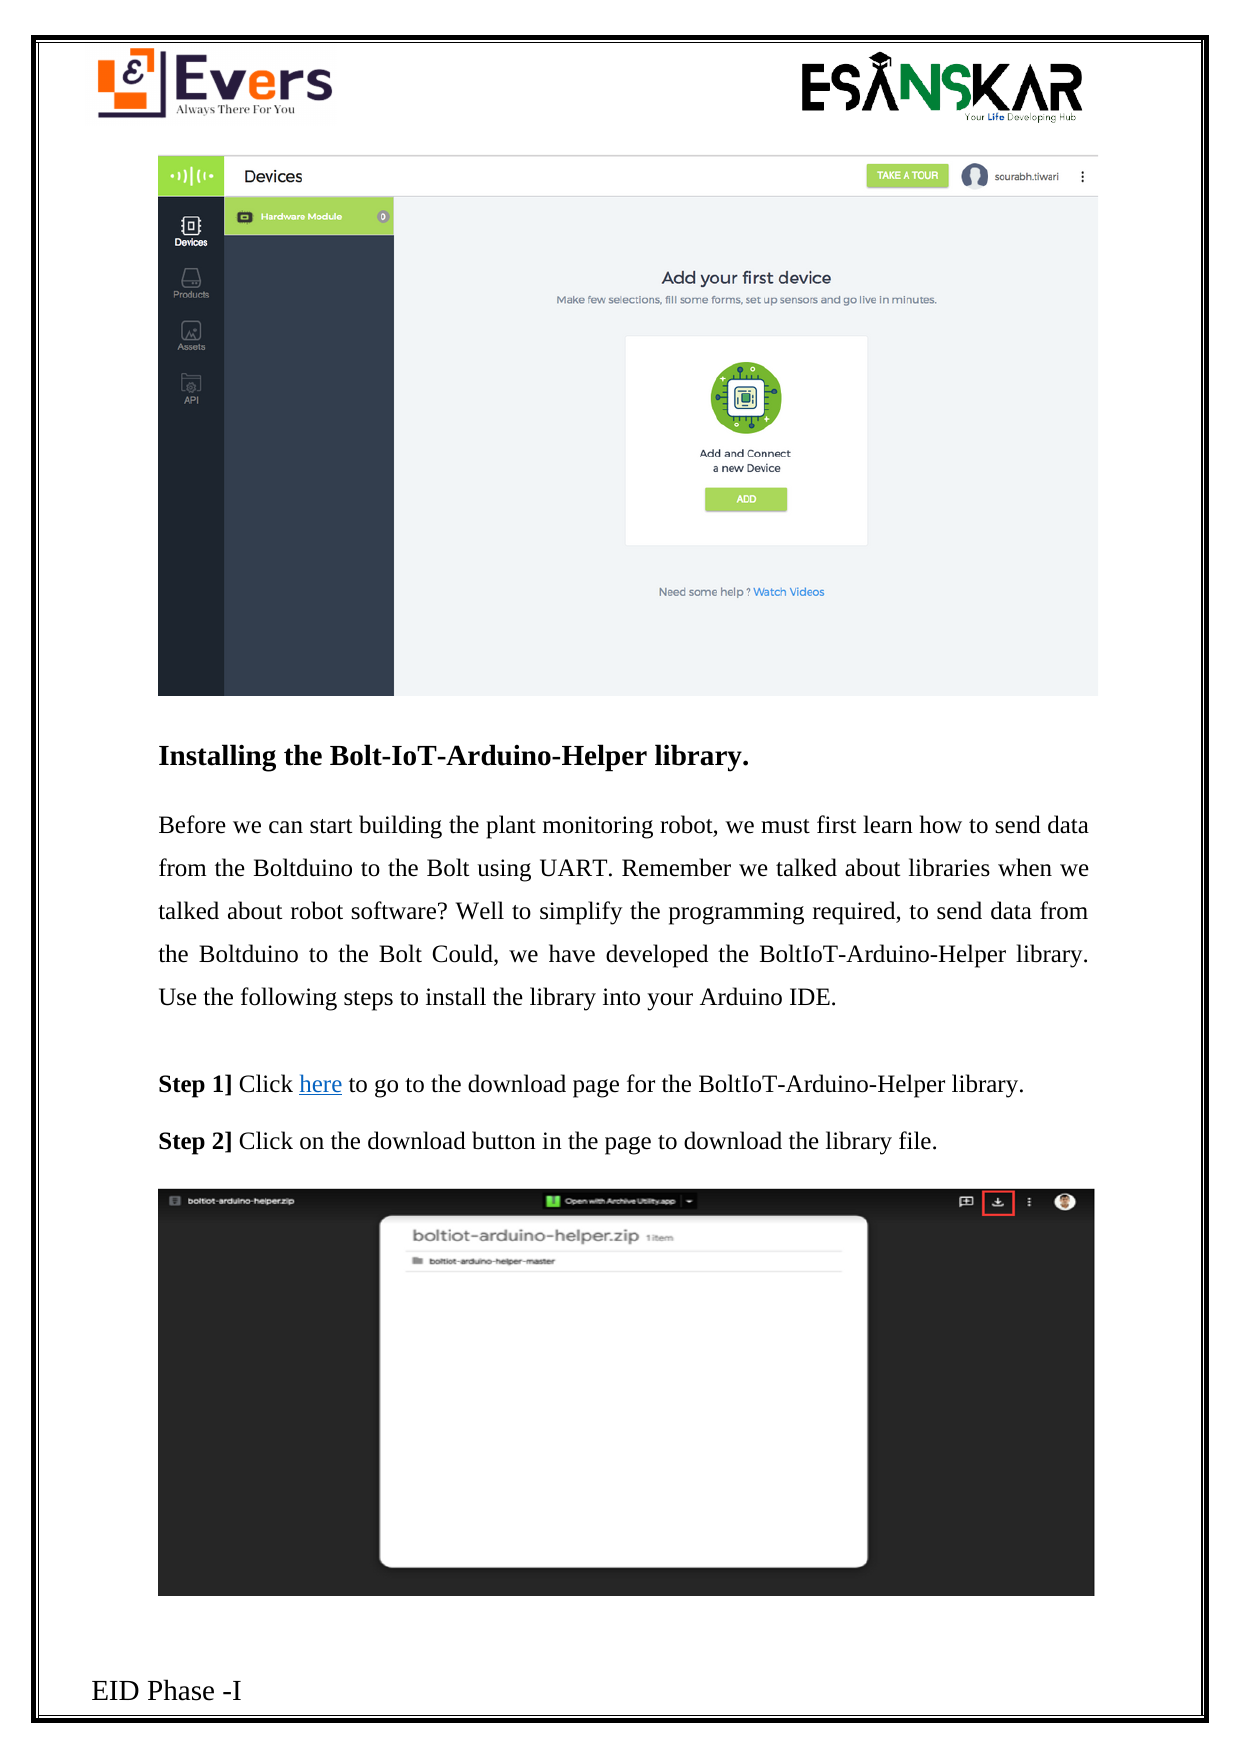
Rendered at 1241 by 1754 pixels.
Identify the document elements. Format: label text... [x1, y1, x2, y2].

picture [158, 154, 1099, 696]
list Step 1] Click here to go to the download page for the BoltIoT-Arduino-Helper library. [158, 1069, 1090, 1097]
list Before we can start building the plant monitoring robot, we must first learn how to send data from the Boltduino to the Bolt using UART. Remember we talked about libraries when we talked about robot software? Well to simplify the programming required, to send data from the Boltduino to the Bolt Could, we have developed the BoltIoT-Arduino-Helper library. Use the following steps to install the library into your Arduino IDE. [158, 810, 1090, 1011]
list Installing the Bolt-IoT-Arduino-Helper library. [158, 738, 1090, 772]
list Step 2] Click on the download button in the page to download the library file. [158, 1126, 1090, 1155]
picture [158, 1187, 1097, 1596]
picture [85, 43, 337, 126]
picture [797, 44, 1086, 126]
